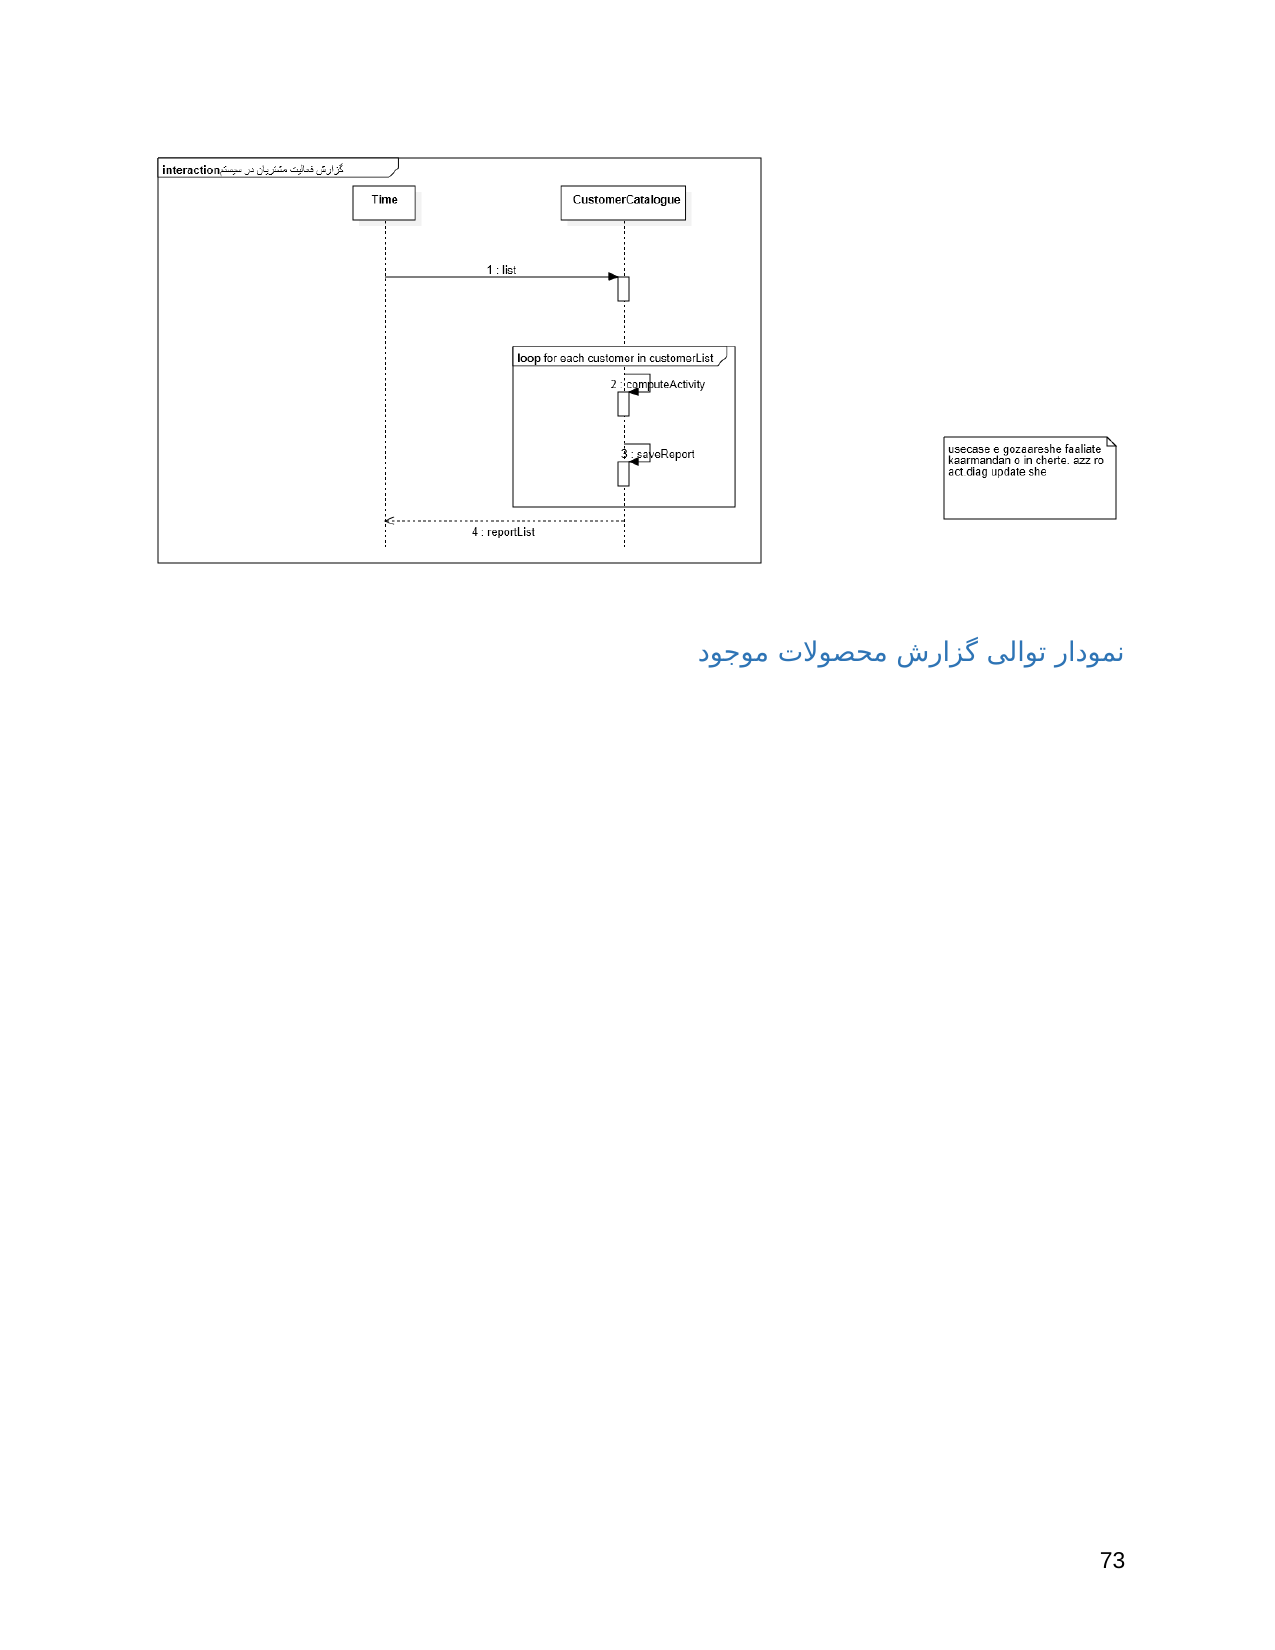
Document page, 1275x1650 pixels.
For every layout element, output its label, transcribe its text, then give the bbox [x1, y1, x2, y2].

subtitle نمودار توالی گزارش محصولات موجود [150, 636, 1125, 667]
picture [150, 150, 1125, 571]
